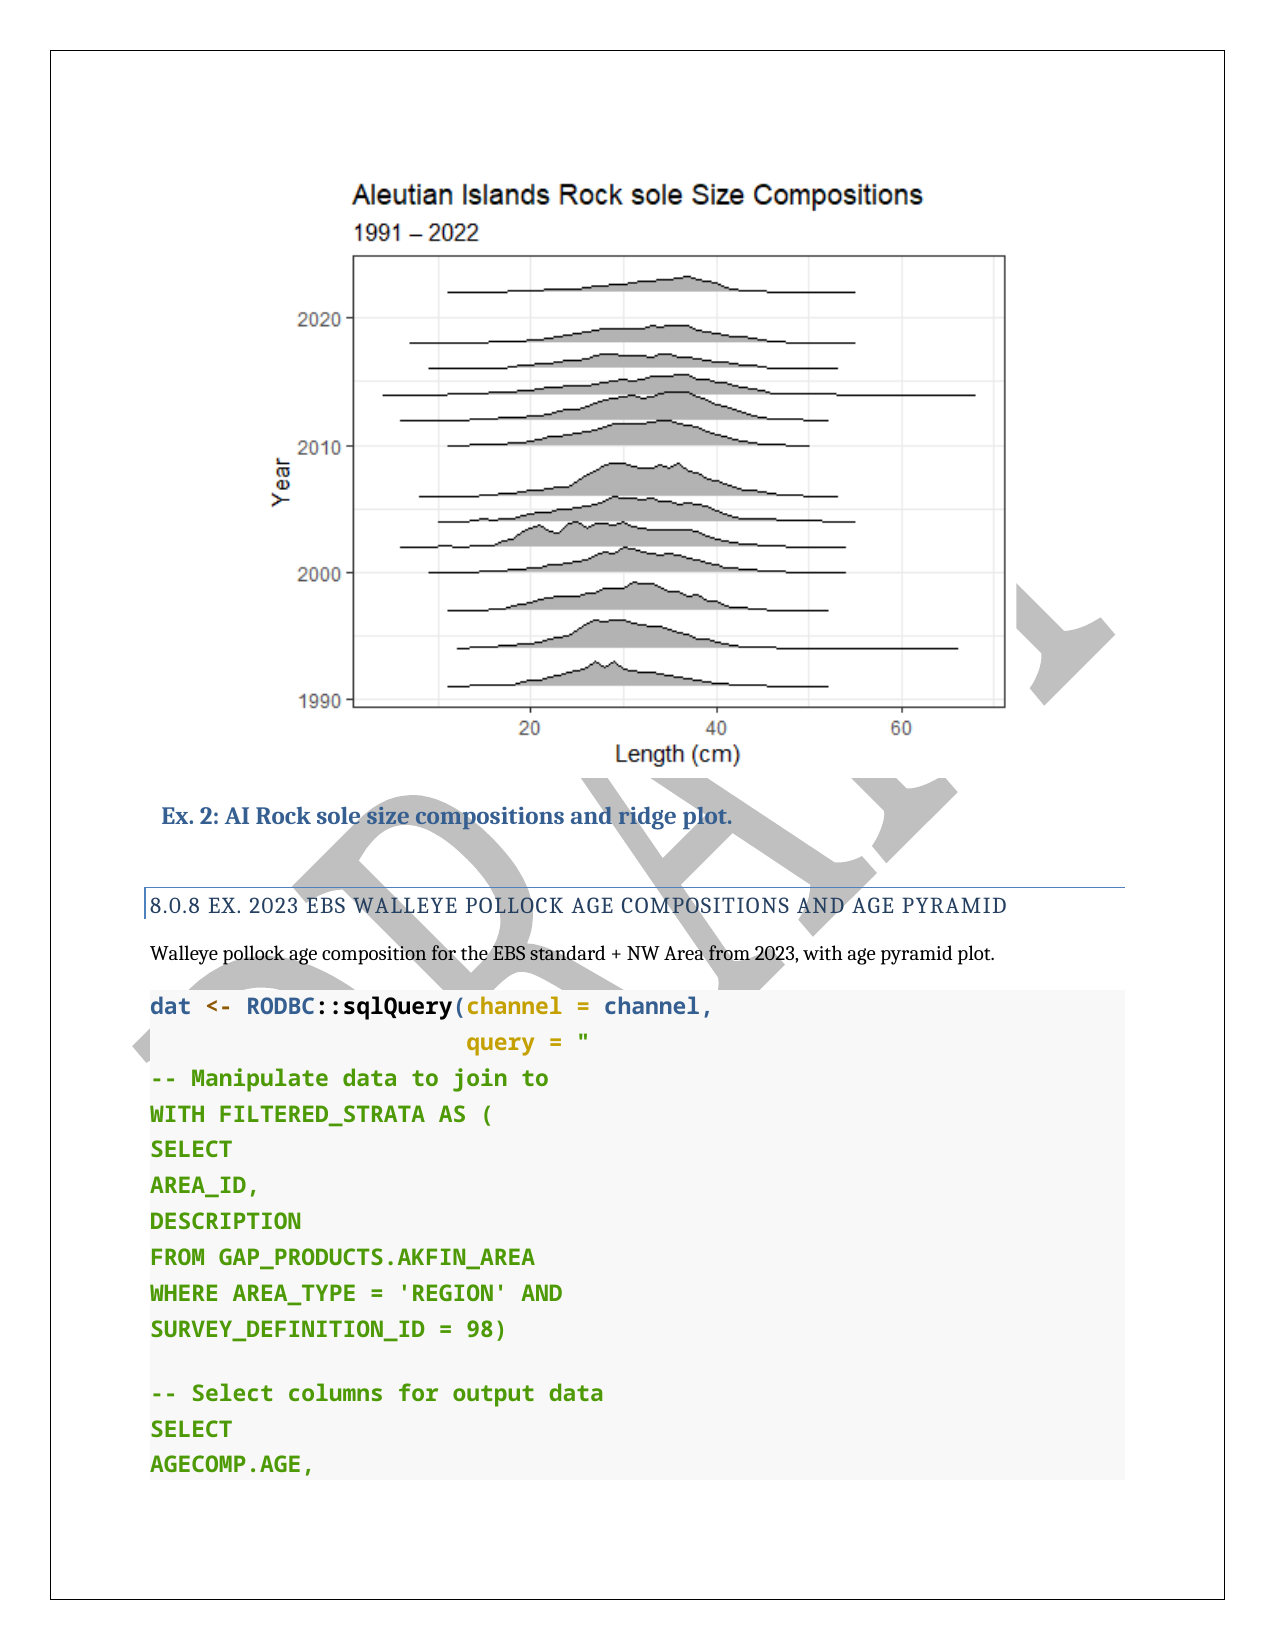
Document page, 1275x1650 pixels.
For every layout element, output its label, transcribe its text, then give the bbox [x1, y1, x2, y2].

table_header Ex. 2: AI Rock sole size compositions and ridge plot. [150, 150, 1125, 855]
text Walleye pollock age composition for the EBS standard + NW Area from 2023, with age pyramid plot. [150, 941, 1125, 965]
picture [258, 170, 1017, 778]
subtitle 8.0.8 Ex. 2023 EBS Walleye Pollock Age Compositions and Age Pyramid [146, 888, 1125, 919]
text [150, 990, 1125, 1480]
